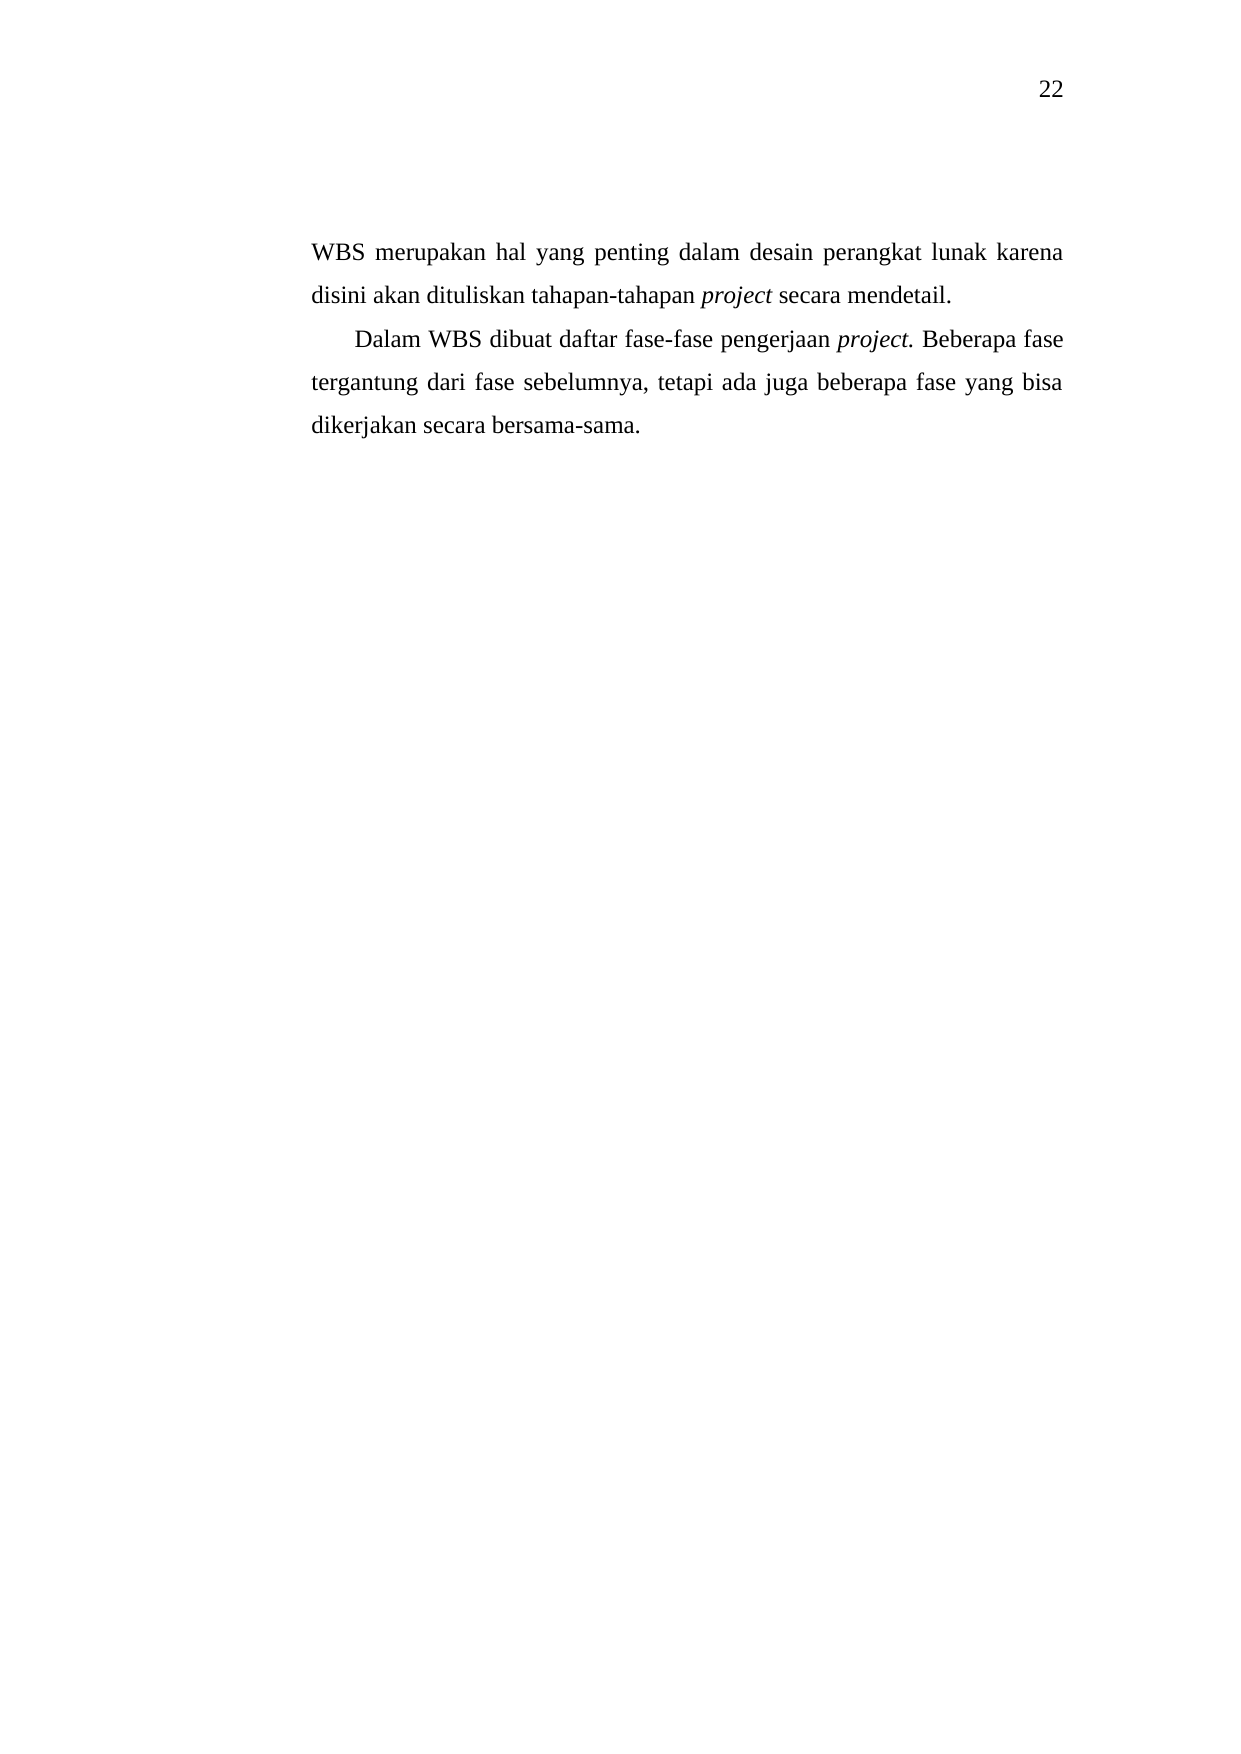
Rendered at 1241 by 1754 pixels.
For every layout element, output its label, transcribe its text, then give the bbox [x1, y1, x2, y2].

text Dalam WBS dibuat daftar fase-fase pengerjaan project. Beberapa fase tergantung dari fase sebelumnya, tetapi ada juga beberapa fase yang bisa dikerjakan secara bersama-sama. [311, 324, 1063, 439]
